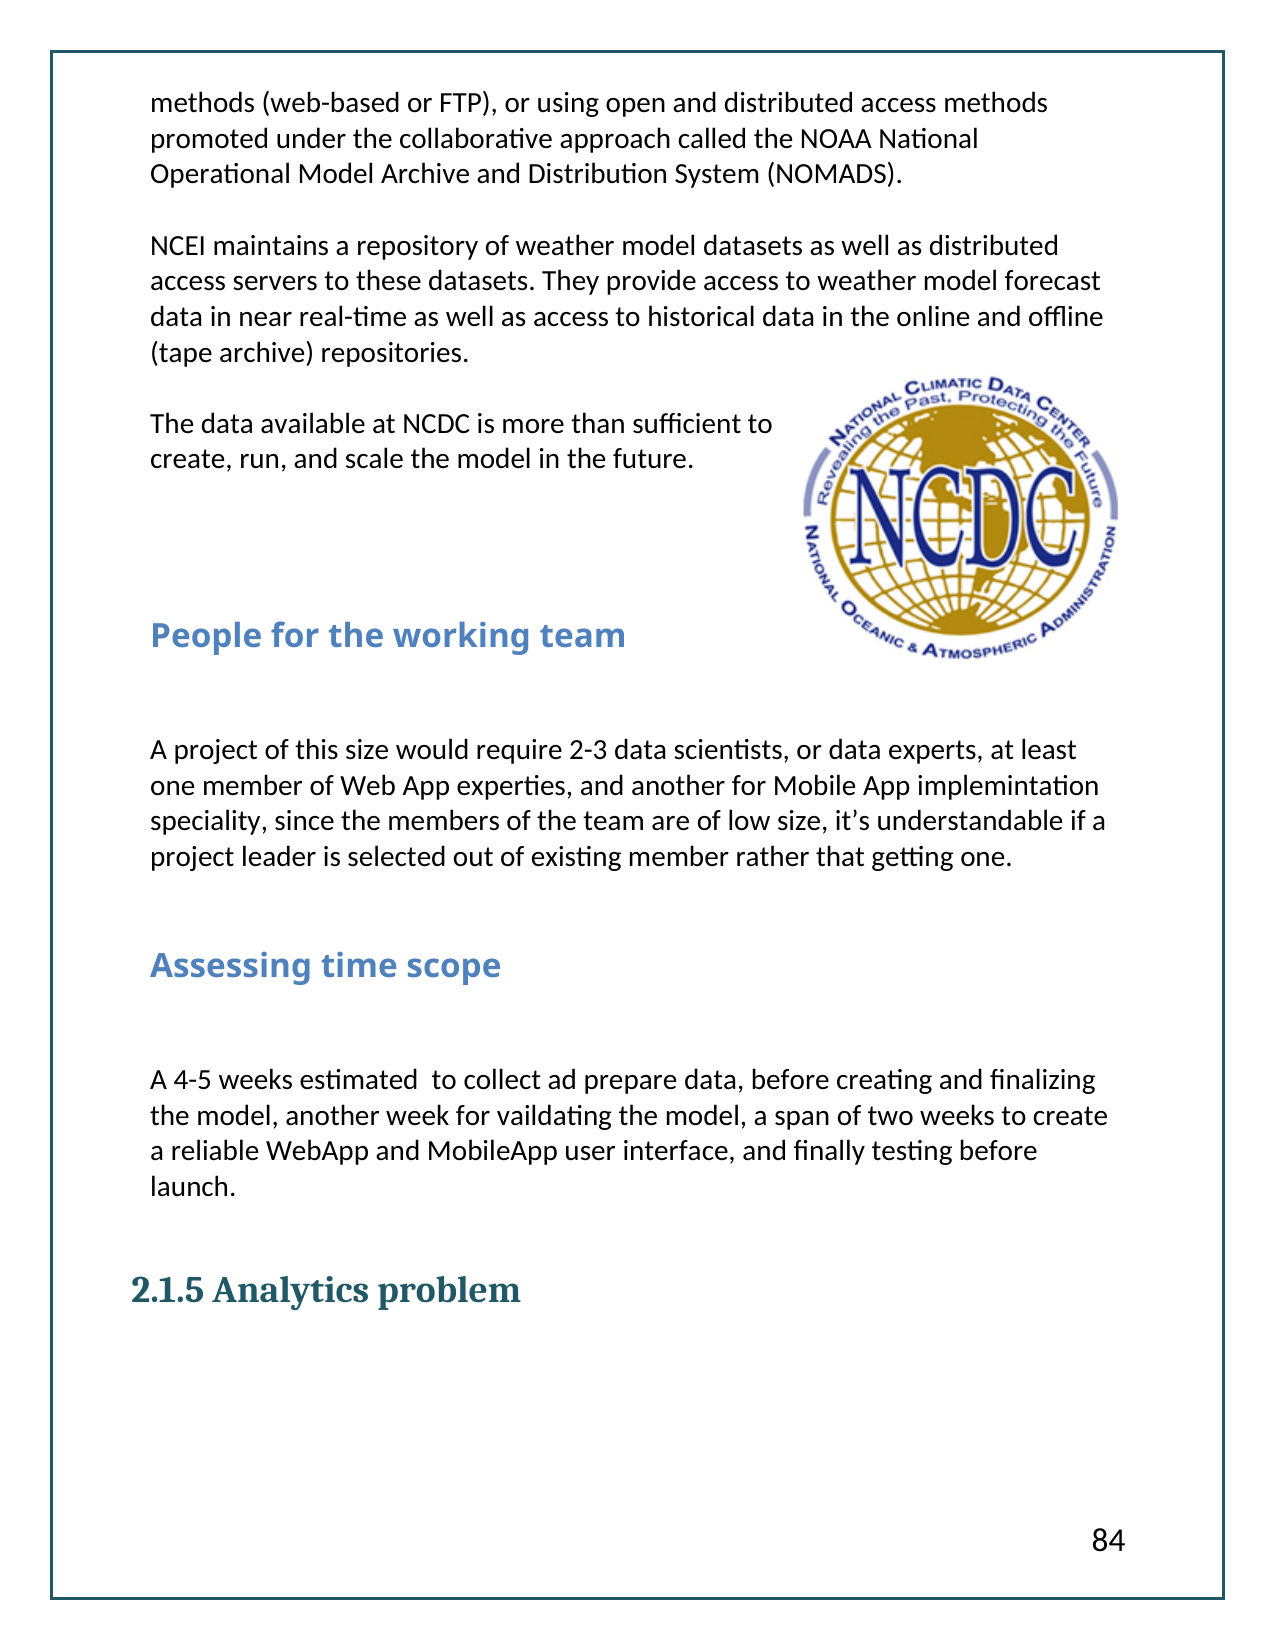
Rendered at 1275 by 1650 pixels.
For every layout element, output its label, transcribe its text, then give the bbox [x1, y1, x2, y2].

text A 4-5 weeks estimated to collect ad prepare data, before creating and finalizing the model, another week for vaildating the model, a span of two weeks to create a reliable WebApp and MobileApp user interface, and finally testing before launch. [150, 1061, 1125, 1204]
text NCEI maintains a repository of weather model datasets as well as distributed access servers to these datasets. They provide access to weather model forecast data in near real-time as well as access to historical data in the online and offline (tape archive) repositories. [150, 227, 1125, 369]
picture [796, 370, 1125, 667]
text The data available at NCDC is more than sufficient to create, run, and scale the model in the future. [150, 405, 796, 476]
text A project of this size would require 2-3 data scientists, or data experts, at least one member of Web App experties, and another for Mobile App implemintation speciality, since the members of the team are of low size, it’s understandable if a project leader is selected out of existing member rather that getting one. [150, 731, 1125, 874]
subtitle Assessing time scope [150, 941, 1125, 987]
subtitle People for the working team [150, 611, 796, 657]
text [150, 84, 1125, 191]
subtitle 2.1.5 Analytics problem [131, 1268, 1125, 1312]
